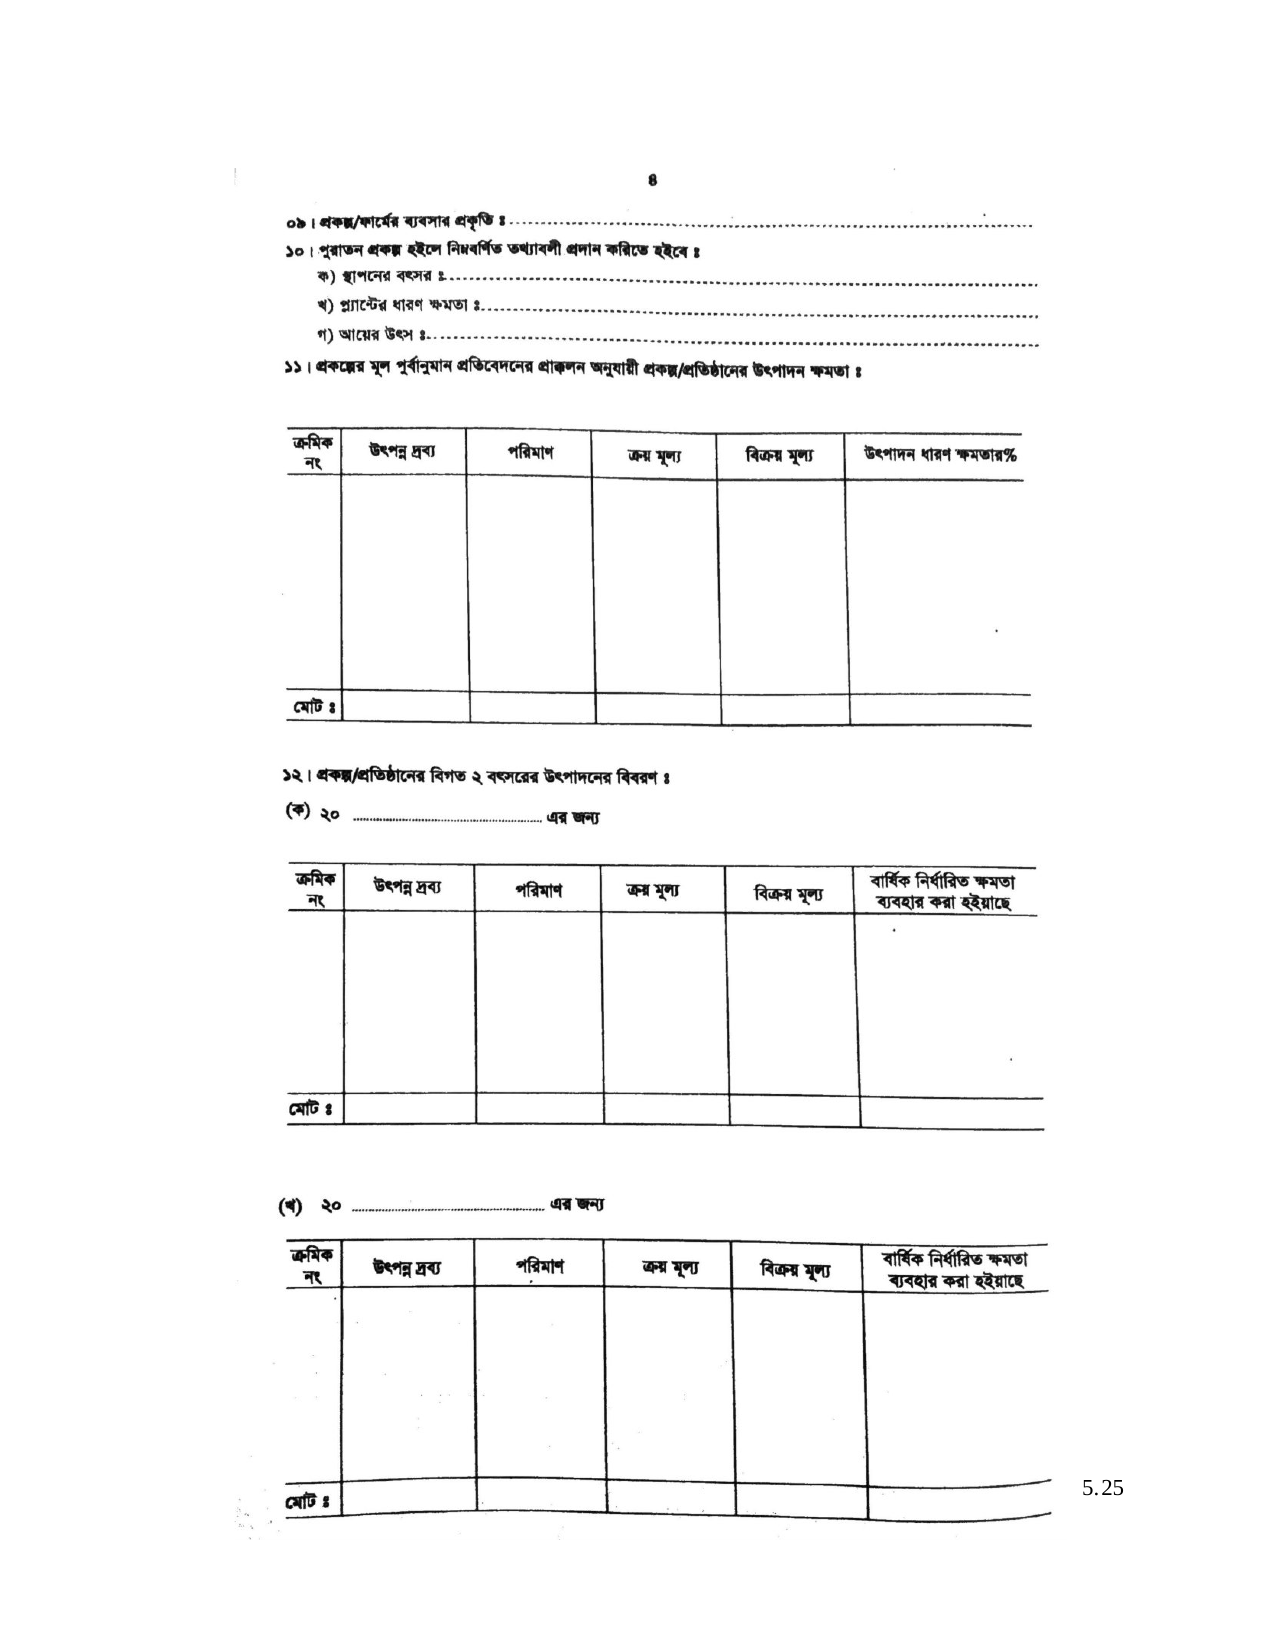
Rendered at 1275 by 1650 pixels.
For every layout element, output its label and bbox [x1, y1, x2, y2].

picture [234, 168, 1067, 1540]
